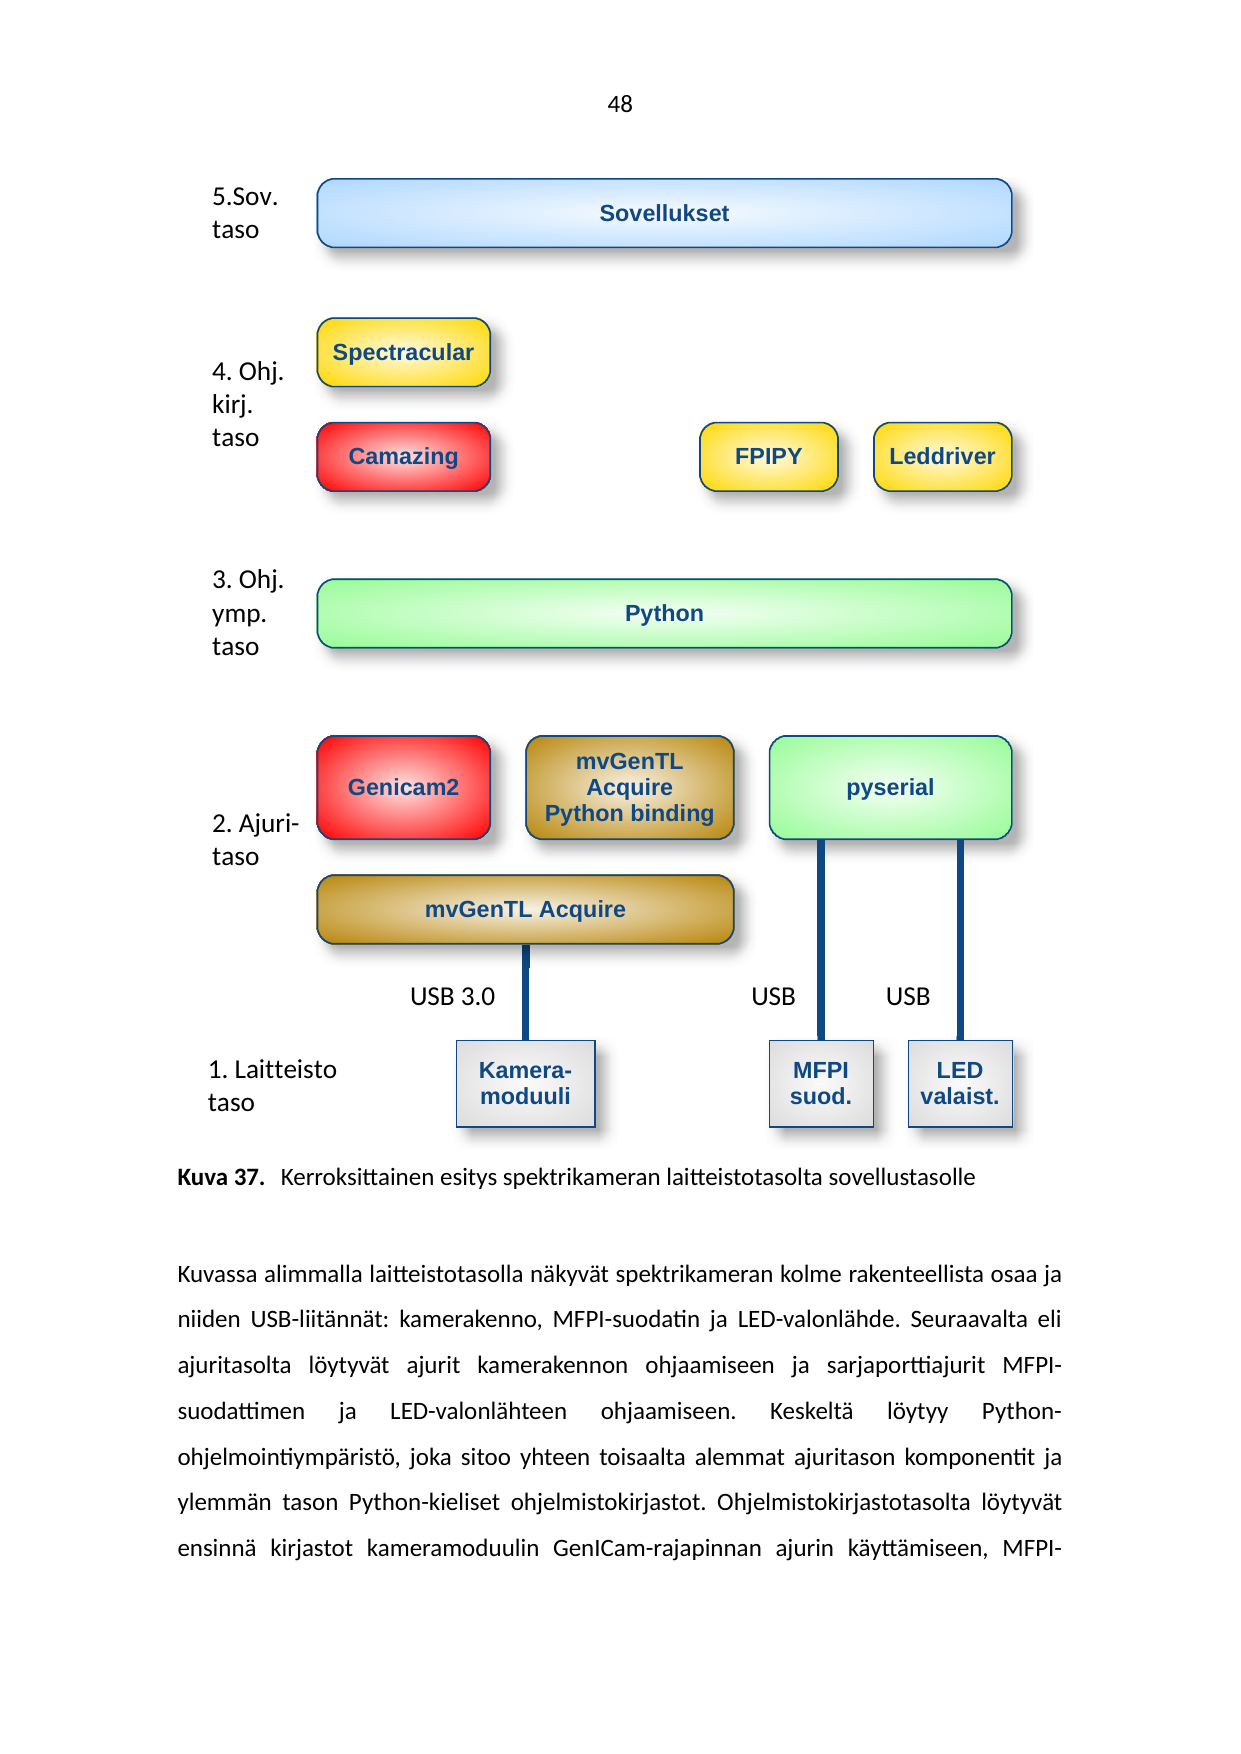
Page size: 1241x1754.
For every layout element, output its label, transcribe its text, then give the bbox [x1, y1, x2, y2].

text Kuva 37. Kerroksittainen esitys spektrikameran laitteistotasolta sovellustasolle [177, 1161, 1063, 1191]
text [177, 1258, 1063, 1563]
